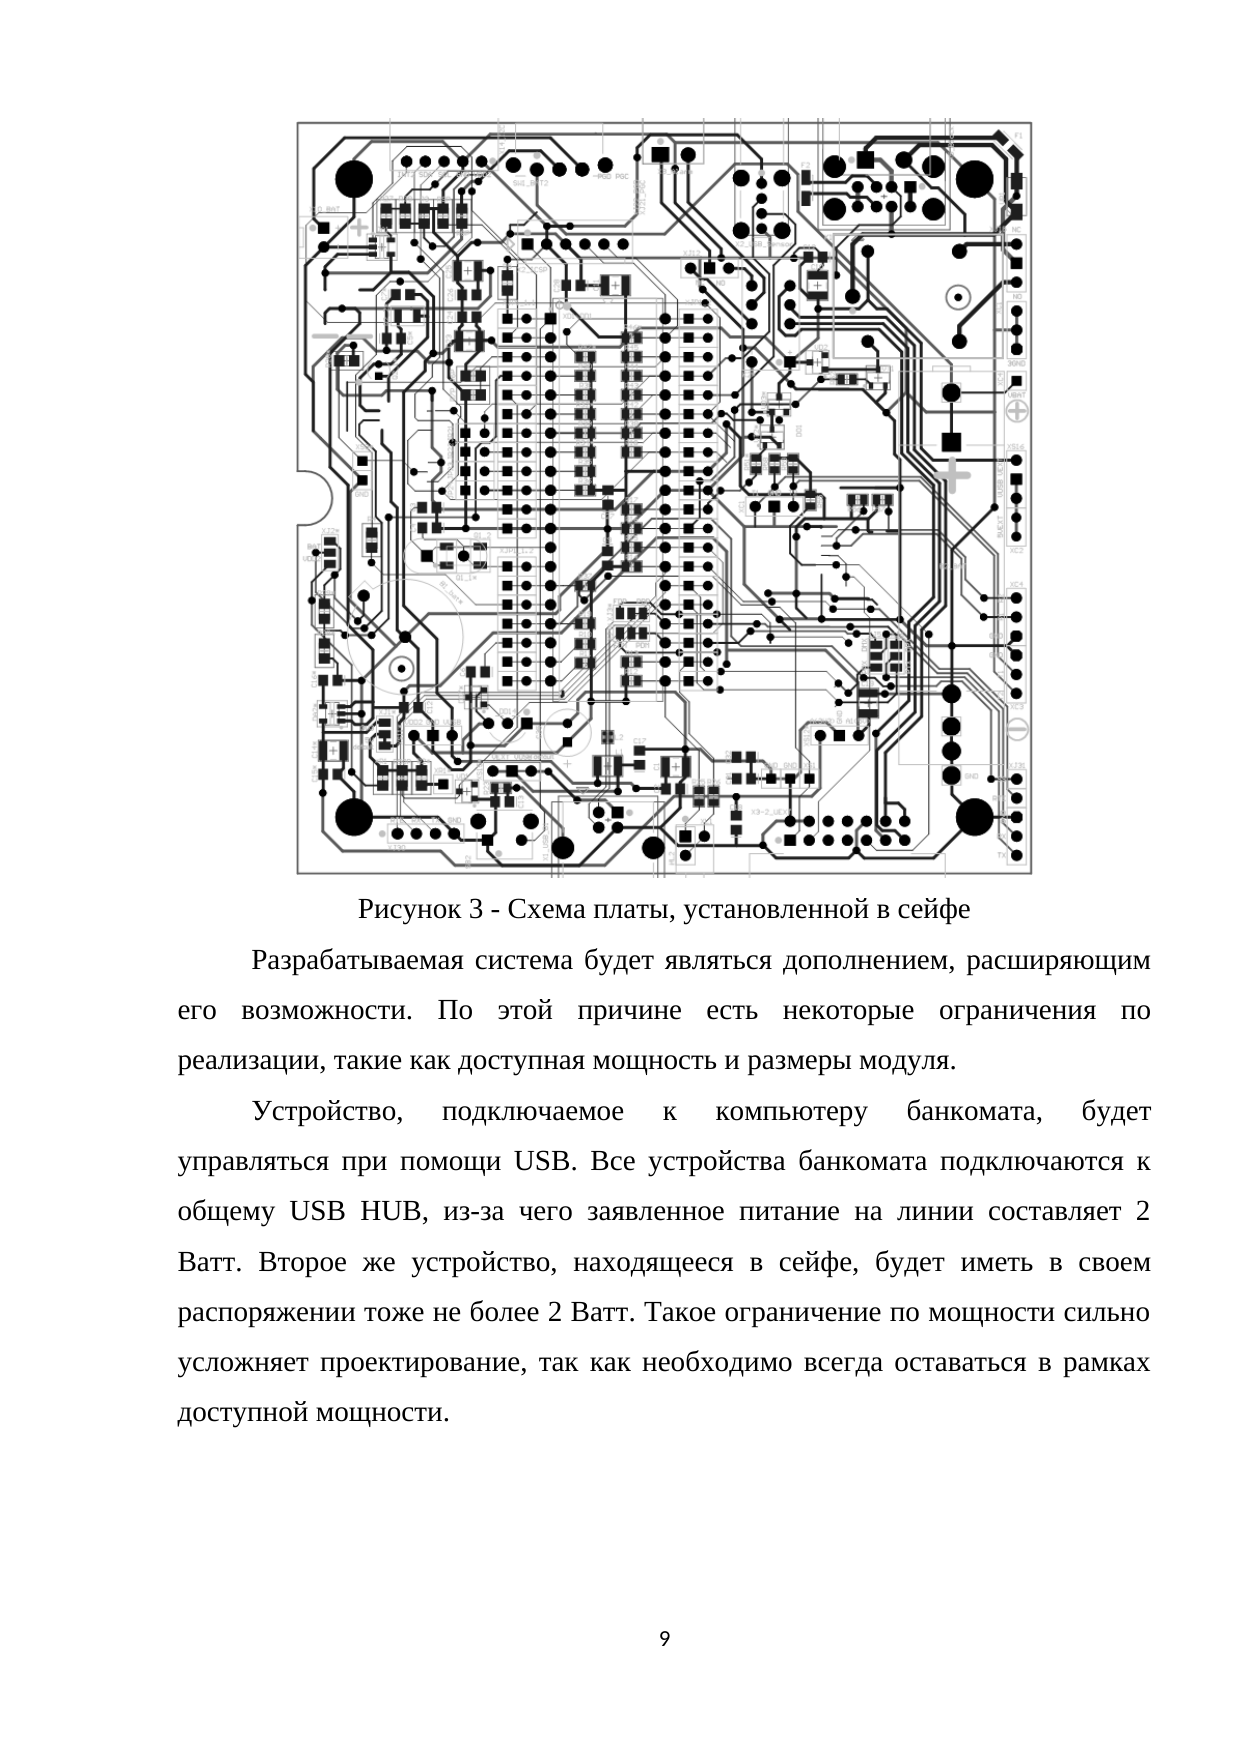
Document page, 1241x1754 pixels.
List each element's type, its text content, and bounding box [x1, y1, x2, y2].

text Устройство, подключаемое к компьютеру банкомата, будет управляться при помощи USB. Все устройства банкомата подключаются к общему USB HUB, из-за чего заявленное питание на линии составляет 2 Ватт. Второе же устройство, находящееся в сейфе, будет иметь в своем распоряжении тоже не более 2 Ватт. Такое ограничение по мощности сильно усложняет проектирование, так как необходимо всегда оставаться в рамках доступной мощности. [177, 1093, 1152, 1428]
text Рисунок 3 - Схема платы, установленной в сейфе [177, 891, 1152, 925]
picture [294, 118, 1034, 878]
text Разрабатываемая система будет являться дополнением, расширяющим его возможности. По этой причине есть некоторые ограничения по реализации, такие как доступная мощность и размеры модуля. [177, 942, 1152, 1076]
